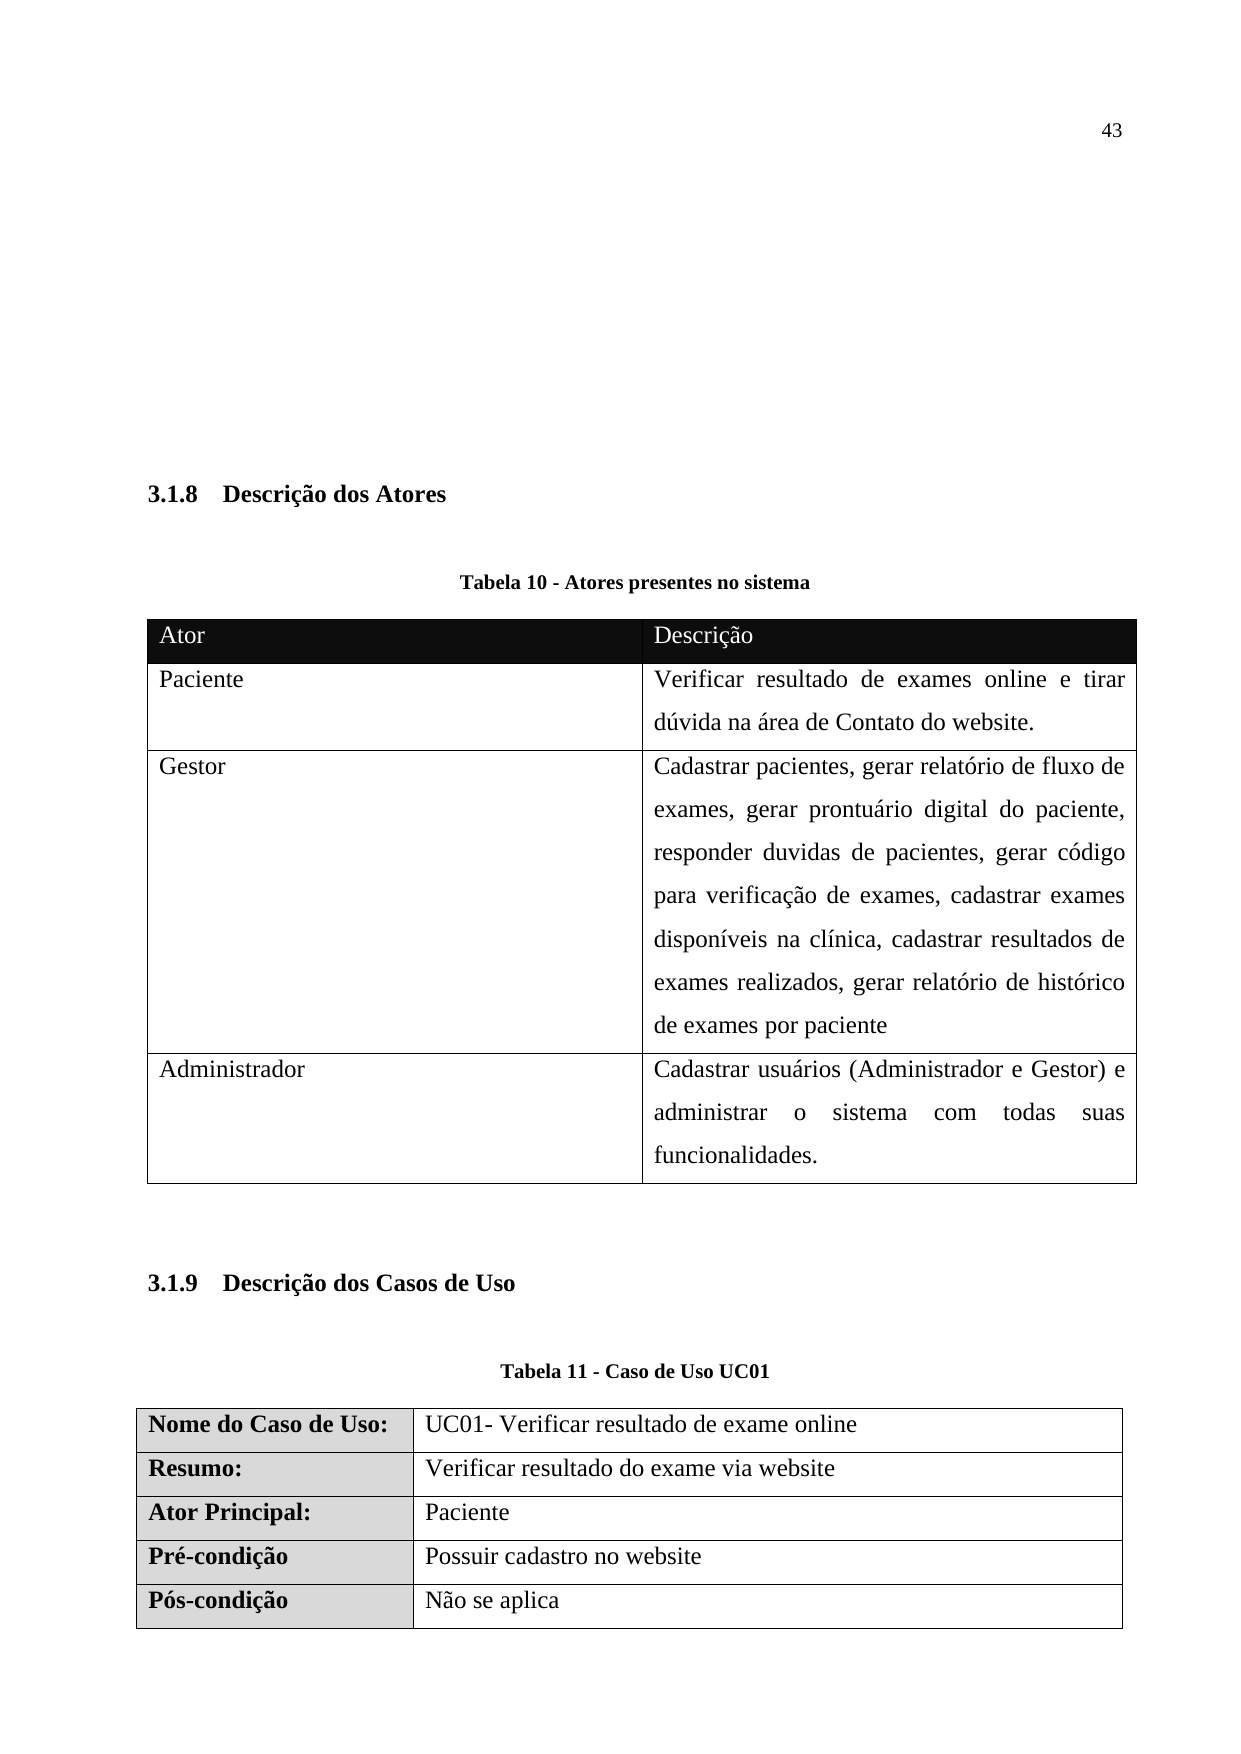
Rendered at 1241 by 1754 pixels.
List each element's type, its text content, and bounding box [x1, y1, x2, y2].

subtitle Descrição dos Atores [148, 479, 1122, 508]
table_cell Paciente [148, 664, 642, 750]
table_header Ator [148, 620, 642, 663]
subtitle Descrição dos Casos de Uso [148, 1268, 1122, 1297]
table_cell Ator Principal: [137, 1497, 413, 1540]
table_cell Verificar resultado de exames online e tirar dúvida na área de Contato do website. [643, 664, 1136, 750]
table_header Descrição [643, 620, 1136, 663]
table_cell Cadastrar usuários (Administrador e Gestor) e administrar o sistema com todas suas funcionalidades. [643, 1054, 1136, 1183]
table_cell Não se aplica [414, 1585, 1122, 1628]
table_cell Administrador [148, 1054, 642, 1183]
table_cell Possuir cadastro no website [414, 1541, 1122, 1584]
table_cell Pré-condição [137, 1541, 413, 1584]
table_header Nome do Caso de Uso: [137, 1409, 413, 1452]
table_cell Resumo: [137, 1453, 413, 1496]
table_header UC01- Verificar resultado de exame online [414, 1409, 1122, 1452]
table_cell Paciente [414, 1497, 1122, 1540]
table_cell Pós-condição [137, 1585, 413, 1628]
table_cell Verificar resultado do exame via website [414, 1453, 1122, 1496]
table_cell Cadastrar pacientes, gerar relatório de fluxo de exames, gerar prontuário digital do paciente, responder duvidas de pacientes, gerar código para verificação de exames, cadastrar exames disponíveis na clínica, cadastrar resultados de exames realizados, gerar relatório de histórico de exames por paciente [643, 751, 1136, 1053]
table_cell Gestor [148, 751, 642, 1053]
